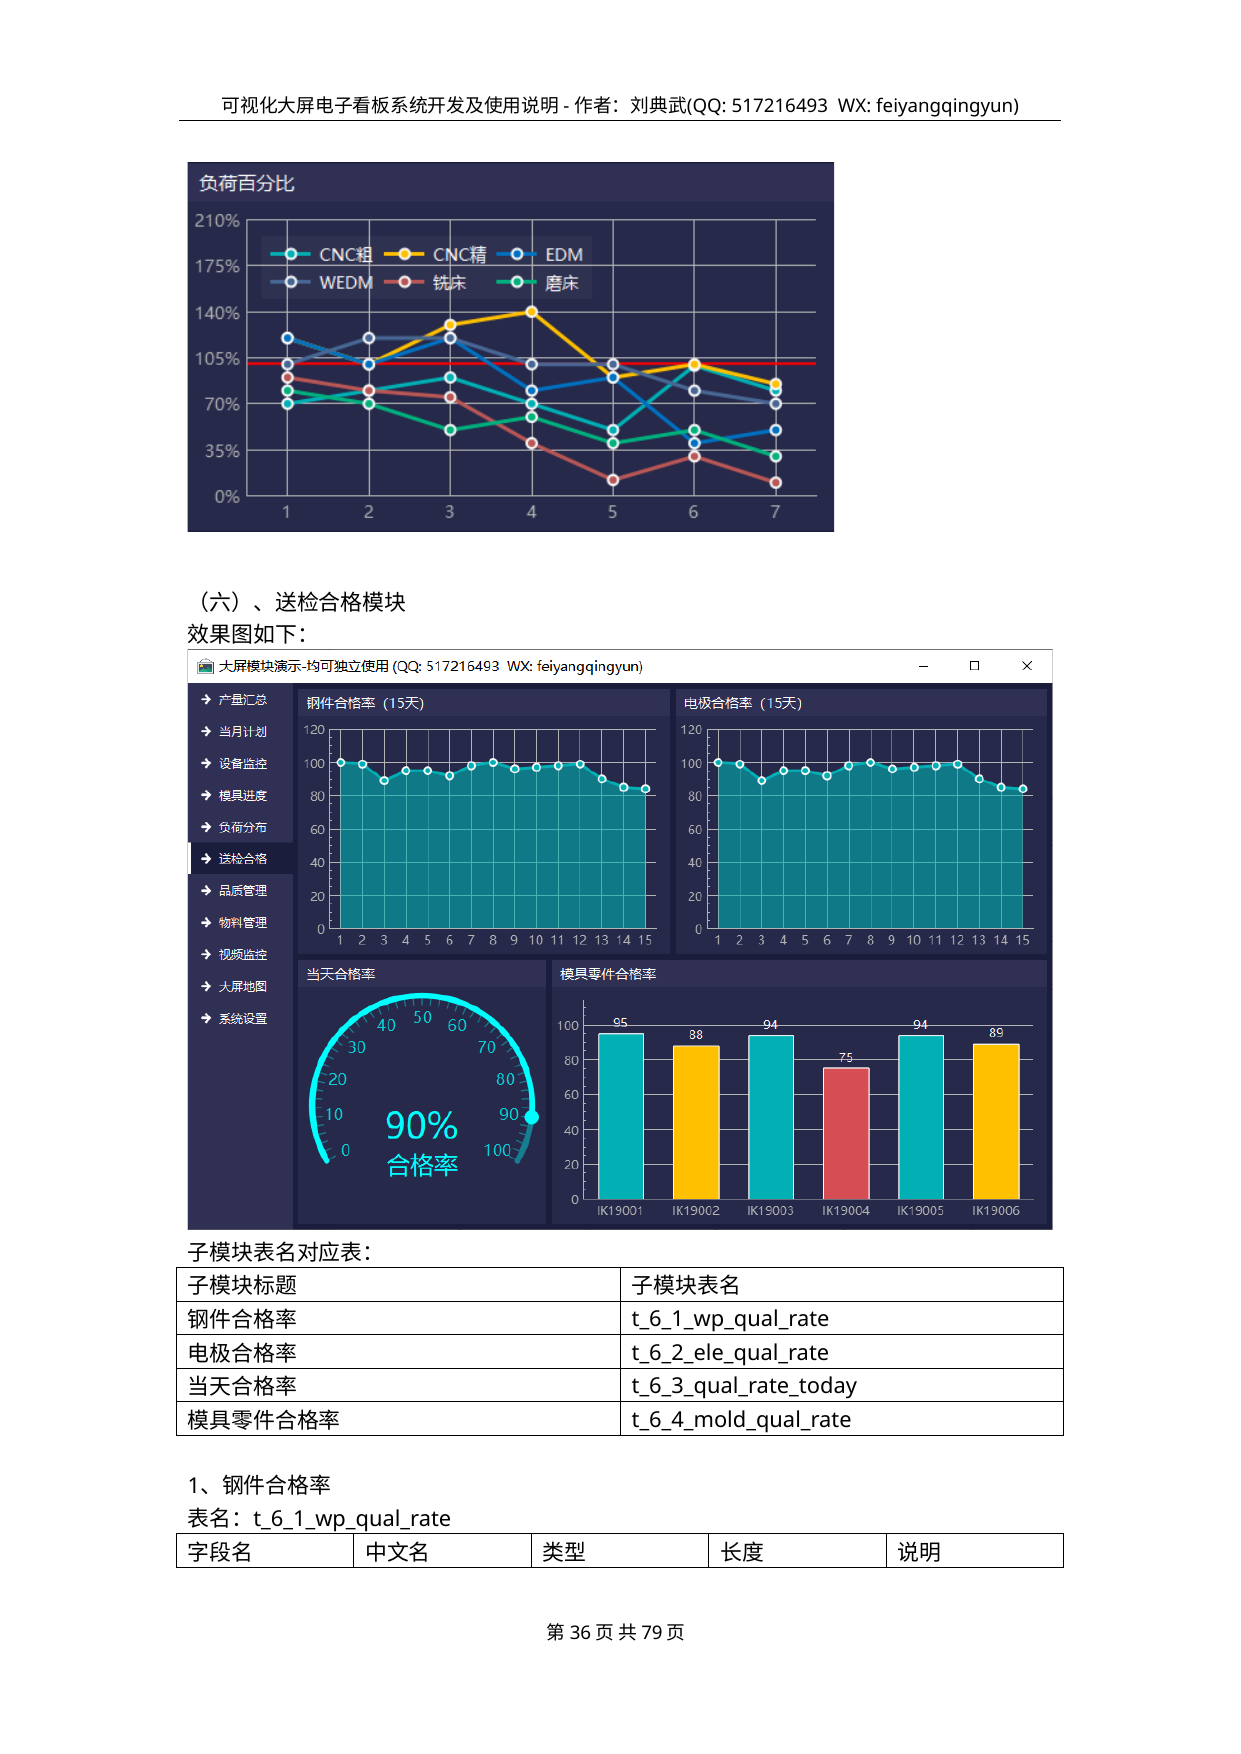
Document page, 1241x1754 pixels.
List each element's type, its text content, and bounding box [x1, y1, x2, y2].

table_cell 钢件合格率 [177, 1302, 620, 1334]
table_cell t_6_4_mold_qual_rate [621, 1402, 1063, 1435]
text 效果图如下： [187, 617, 1053, 649]
picture [187, 649, 1053, 1230]
table_cell t_6_3_qual_rate_today [621, 1369, 1063, 1401]
table_header 子模块标题 [177, 1268, 620, 1301]
table_header 说明 [887, 1534, 1063, 1567]
text 子模块表名对应表： [187, 1234, 1053, 1267]
table_header 字段名 [177, 1534, 353, 1567]
table_cell 电极合格率 [177, 1335, 620, 1368]
text 表名：t_6_1_wp_qual_rate [187, 1501, 1053, 1533]
picture [187, 162, 835, 532]
table_header 中文名 [354, 1534, 531, 1567]
table_cell t_6_1_wp_qual_rate [621, 1302, 1063, 1334]
text 1、钢件合格率 [187, 1468, 1053, 1501]
table_header 子模块表名 [621, 1268, 1063, 1301]
table_cell 模具零件合格率 [177, 1402, 620, 1435]
text （六）、送检合格模块 [187, 584, 1053, 617]
table_header 长度 [709, 1534, 886, 1567]
table_cell 当天合格率 [177, 1369, 620, 1401]
table_cell t_6_2_ele_qual_rate [621, 1335, 1063, 1368]
table_header 类型 [532, 1534, 708, 1567]
